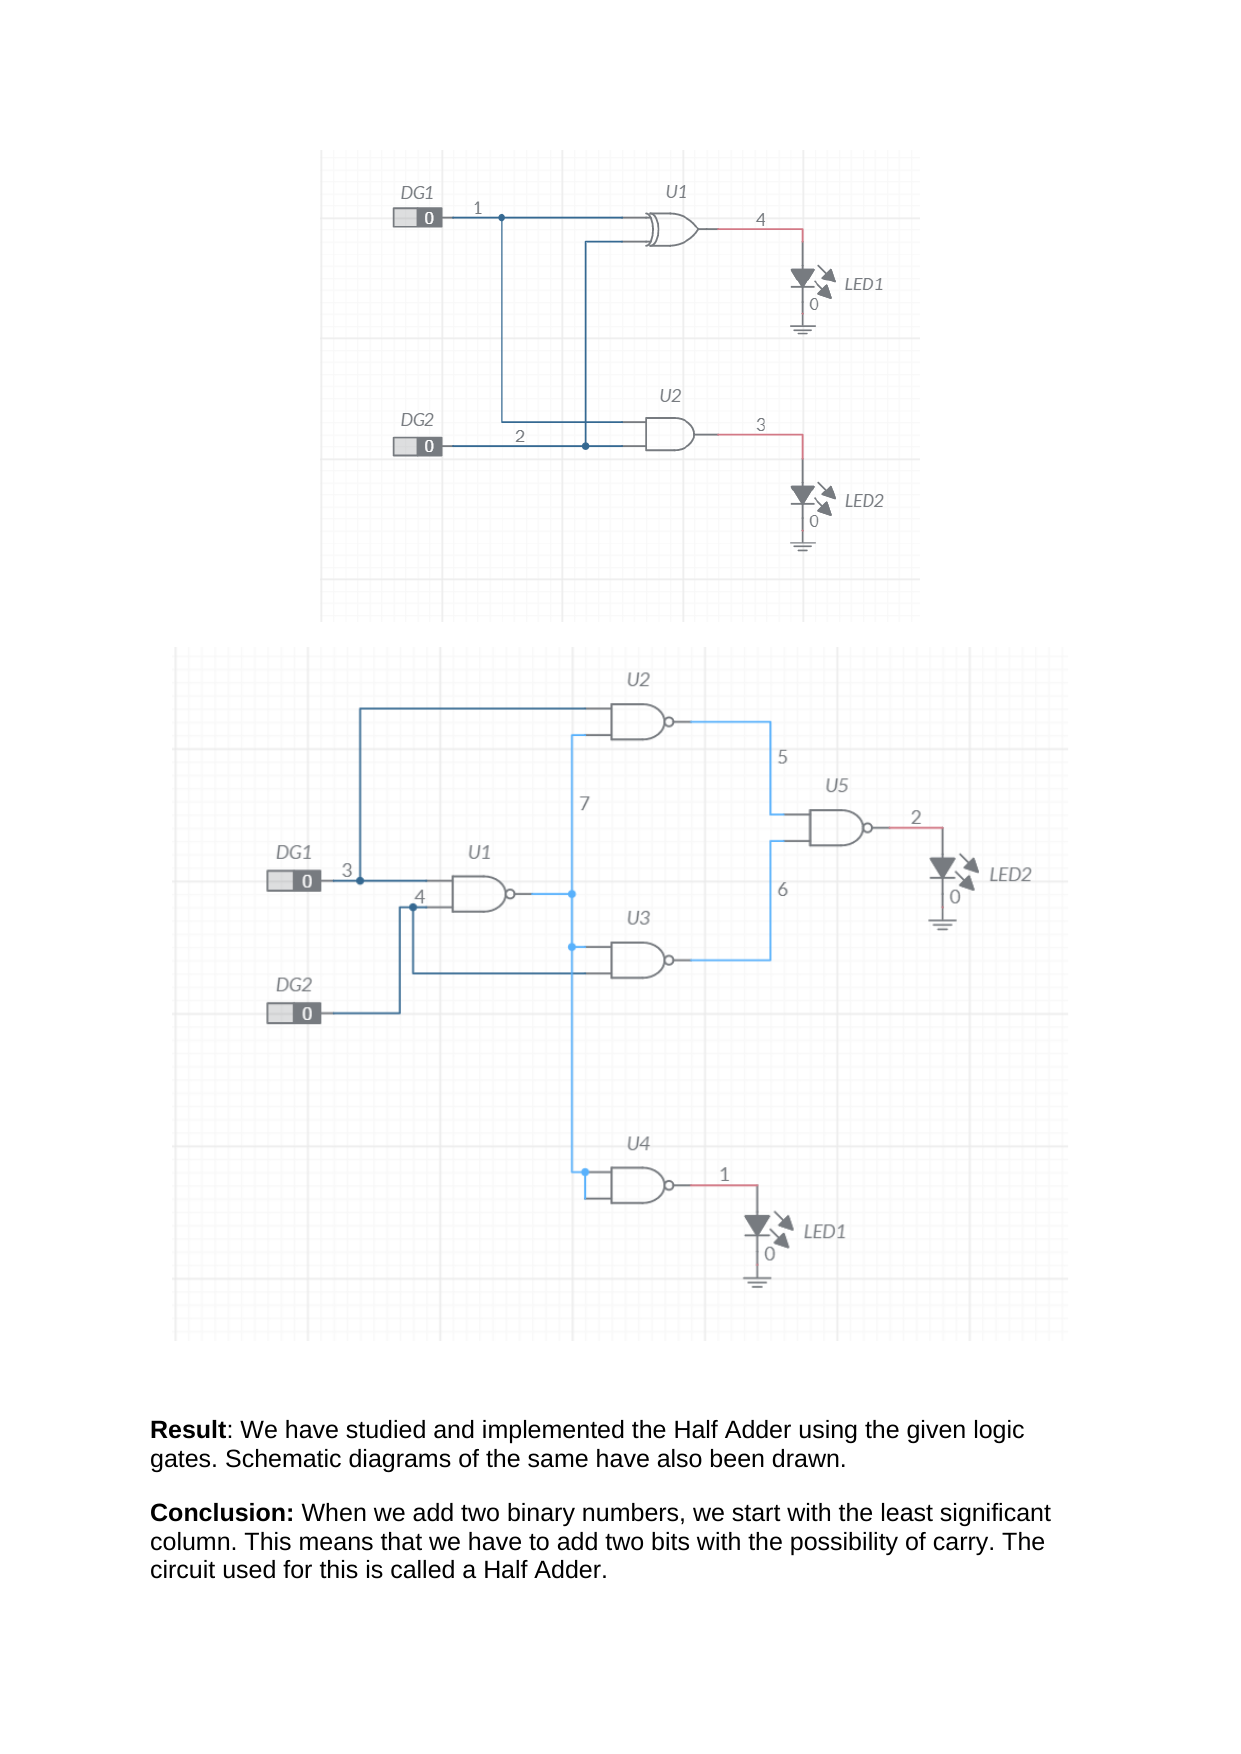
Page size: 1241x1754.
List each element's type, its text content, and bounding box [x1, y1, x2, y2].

text Conclusion: When we add two binary numbers, we start with the least significant column. This means that we have to add two bits with the possibility of carry. The circuit used for this is called a Half Adder. [150, 1498, 1090, 1584]
picture [172, 647, 1069, 1341]
picture [320, 150, 920, 622]
text Result: We have studied and implemented the Half Adder using the given logic gates. Schematic diagrams of the same have also been drawn. [150, 1415, 1090, 1473]
